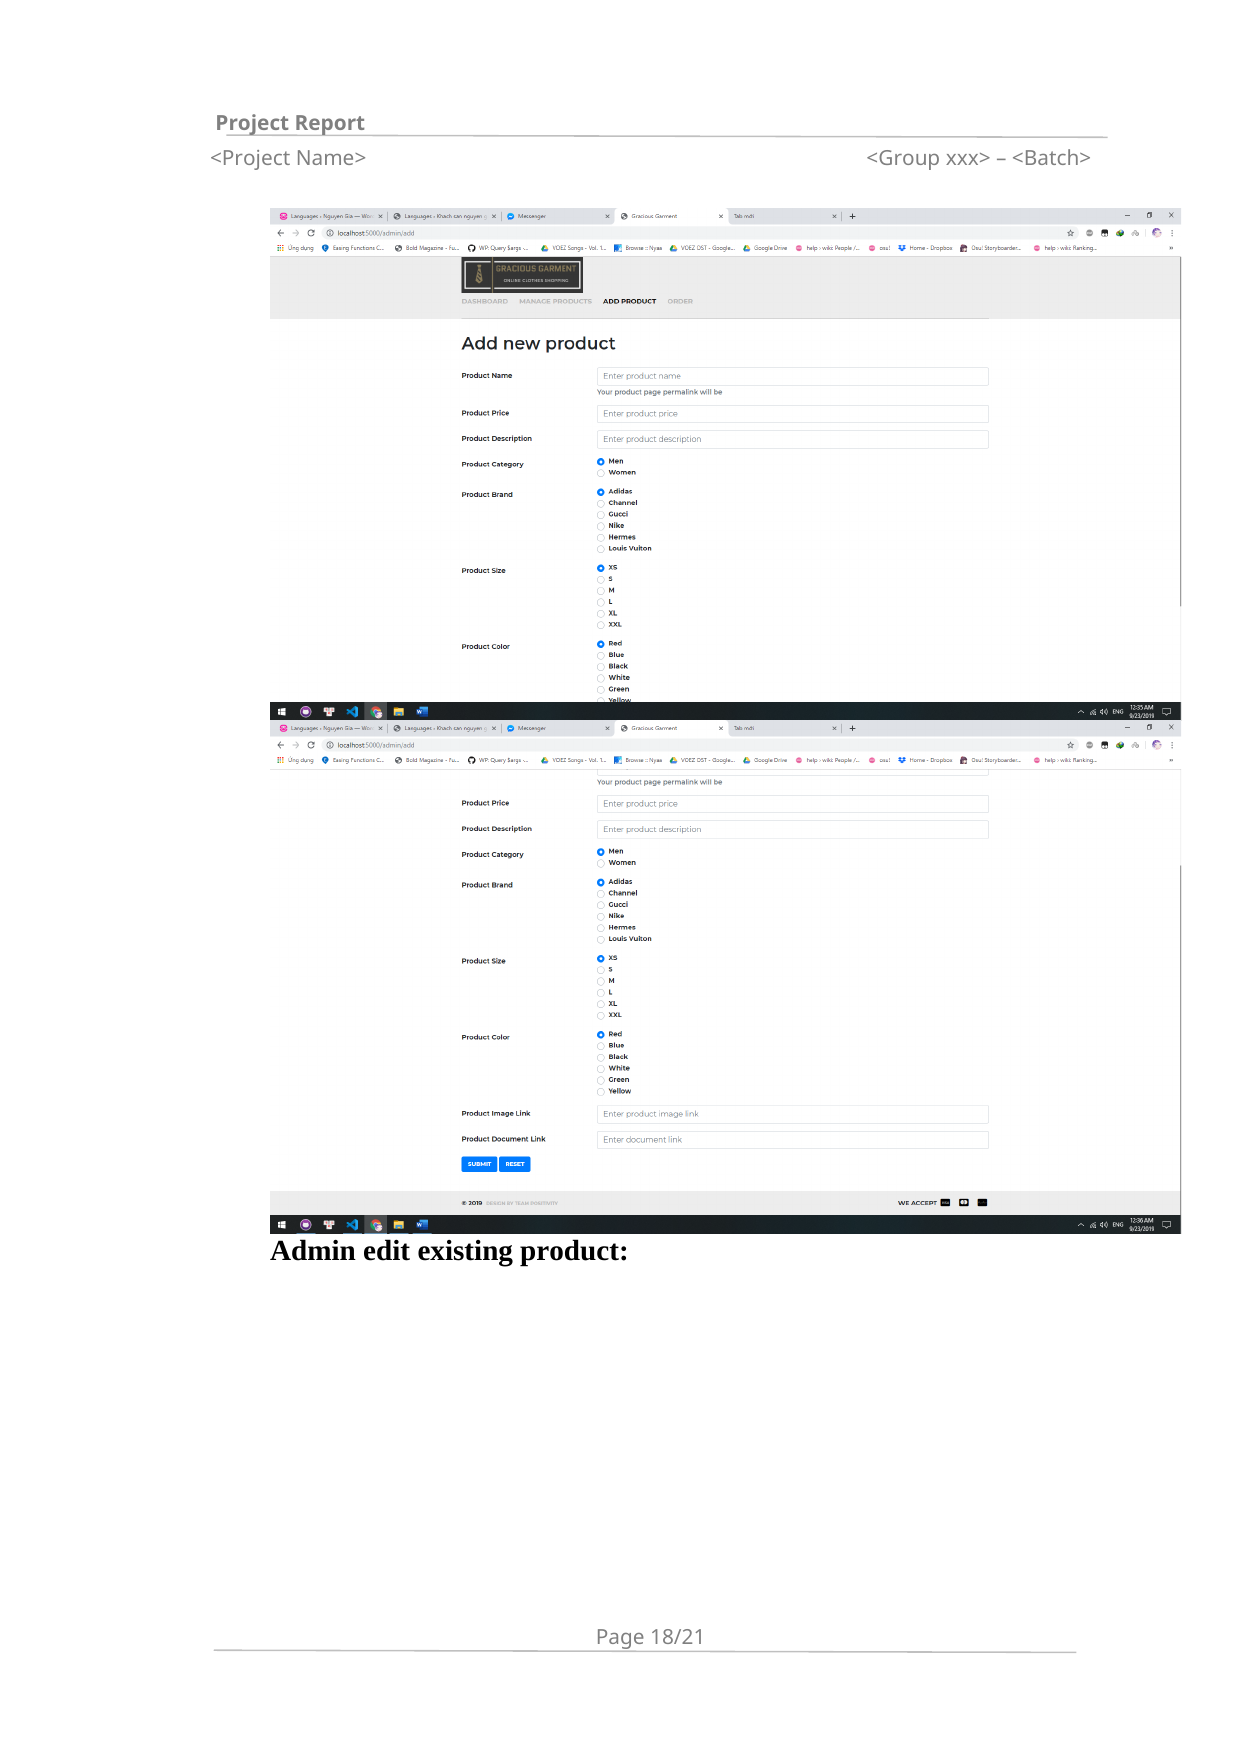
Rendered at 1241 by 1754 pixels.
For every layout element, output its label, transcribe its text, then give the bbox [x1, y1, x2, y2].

list Admin edit existing product: [270, 1234, 1106, 1267]
picture [270, 208, 1182, 1234]
